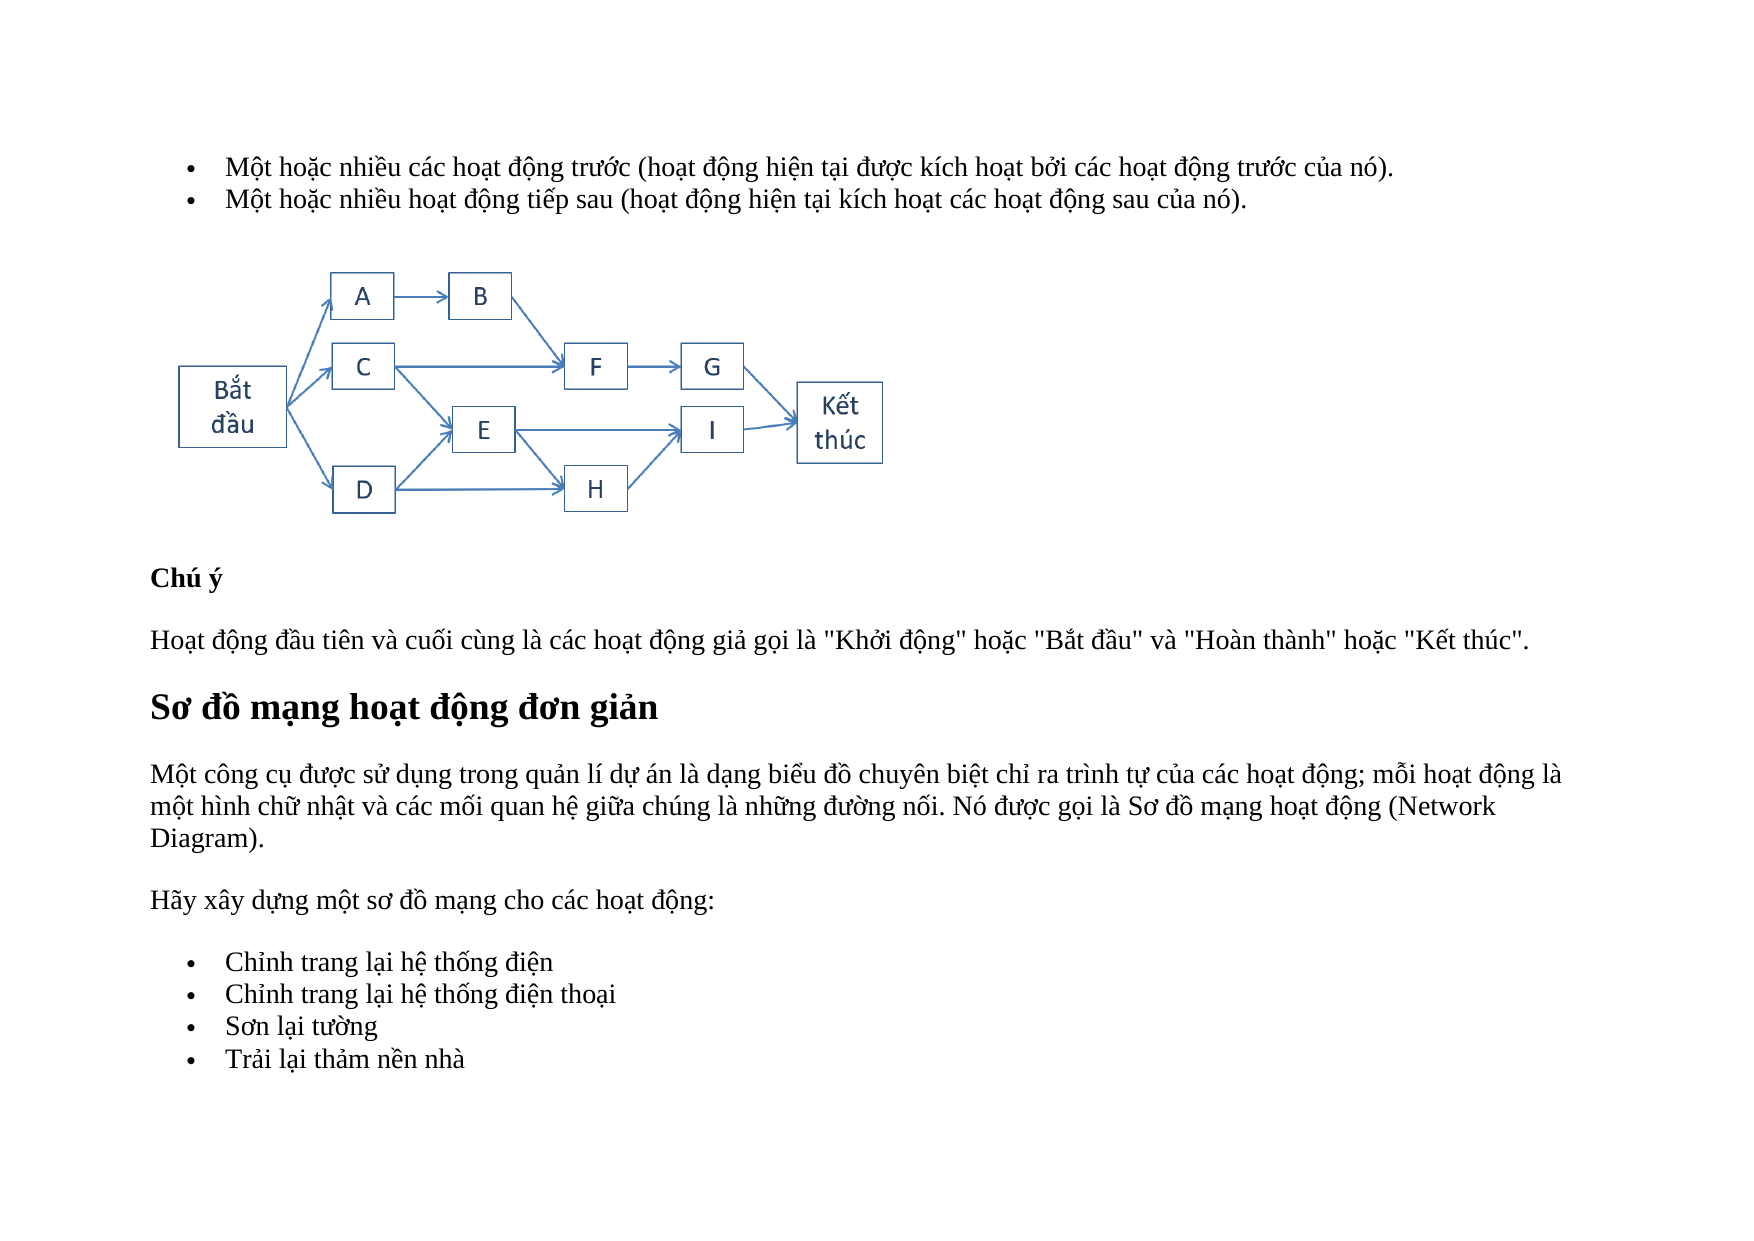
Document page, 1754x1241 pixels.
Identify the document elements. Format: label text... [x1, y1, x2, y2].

list Sơn lại tường [187, 1009, 1604, 1042]
list Một hoặc nhiều hoạt động tiếp sau (hoạt động hiện tại kích hoạt các hoạt động sau của nó). [187, 182, 1604, 215]
list Chỉnh trang lại hệ thống điện thoại [187, 977, 1604, 1009]
list Chỉnh trang lại hệ thống điện [187, 944, 1604, 977]
text Hoạt động đầu tiên và cuối cùng là các hoạt động giả gọi là "Khởi động" hoặc "Bắt đầu" và "Hoàn thành" hoặc "Kết thúc". [150, 623, 1604, 655]
picture [150, 243, 910, 532]
text Một công cụ được sử dụng trong quản lí dự án là dạng biểu đồ chuyên biệt chỉ ra trình tự của các hoạt động; mỗi hoạt động là một hình chữ nhật và các mối quan hệ giữa chúng là những đường nối. Nó được gọi là Sơ đồ mạng hoạt động (Network Diagram). [150, 757, 1604, 854]
list Một hoặc nhiều các hoạt động trước (hoạt động hiện tại được kích hoạt bởi các hoạt động trước của nó). [187, 150, 1604, 182]
subtitle Chú ý [150, 561, 1604, 594]
list Trải lại thảm nền nhà [187, 1042, 1604, 1074]
text Hãy xây dựng một sơ đồ mạng cho các hoạt động: [150, 883, 1604, 915]
subtitle Sơ đồ mạng hoạt động đơn giản [150, 684, 1604, 727]
